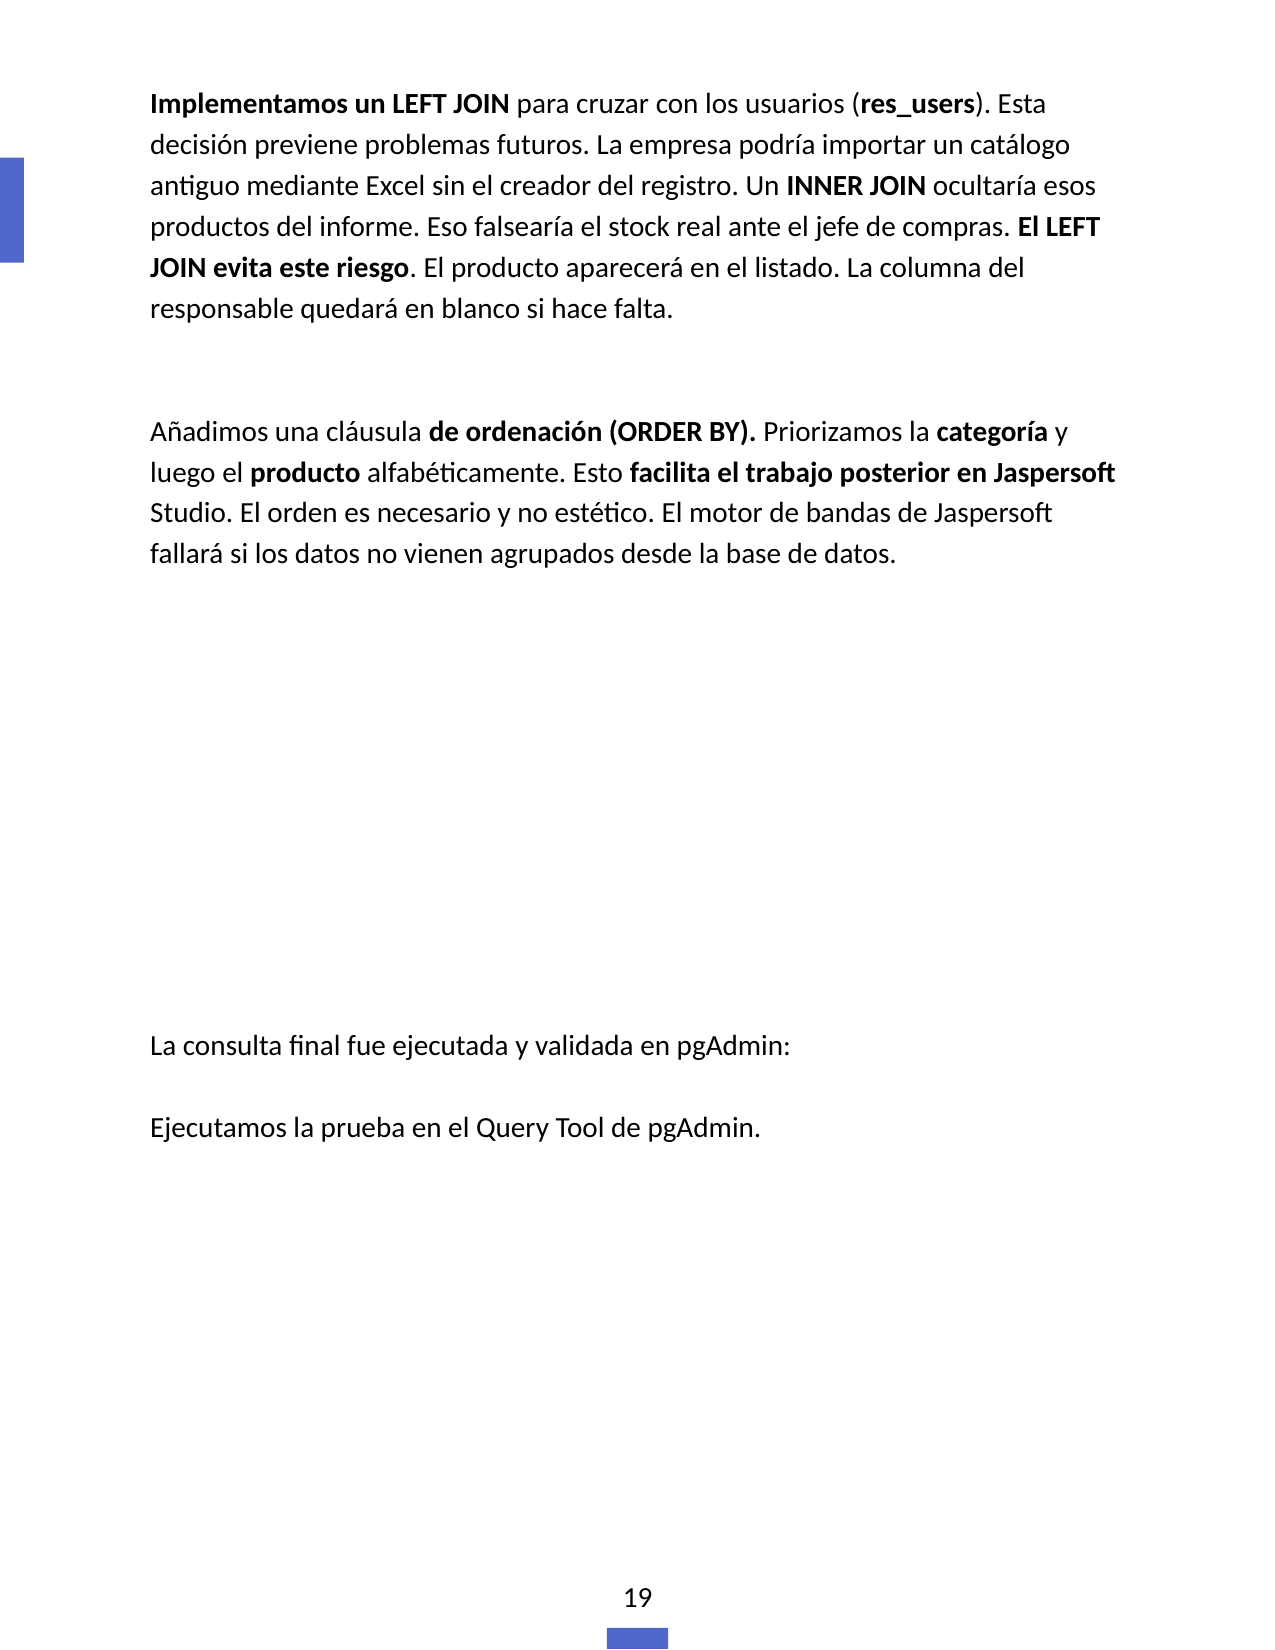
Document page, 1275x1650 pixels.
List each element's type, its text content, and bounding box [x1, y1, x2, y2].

text Añadimos una cláusula de ordenación (ORDER BY). Priorizamos la categoría y luego el producto alfabéticamente. Esto facilita el trabajo posterior en Jaspersoft Studio. El orden es necesario y no estético. El motor de bandas de Jaspersoft fallará si los datos no vienen agrupados desde la base de datos. [150, 413, 1125, 571]
text La consulta final fue ejecutada y validada en pgAdmin: [150, 1027, 1125, 1062]
text Ejecutamos la prueba en el Query Tool de pgAdmin. [150, 1109, 1125, 1144]
text Implementamos un LEFT JOIN para cruzar con los usuarios (res_users). Esta decisión previene problemas futuros. La empresa podría importar un catálogo antiguo mediante Excel sin el creador del registro. Un INNER JOIN ocultaría esos productos del informe. Eso falsearía el stock real ante el jefe de compras. El LEFT JOIN evita este riesgo. El producto aparecerá en el listado. La columna del responsable quedará en blanco si hace falta. [150, 85, 1125, 326]
